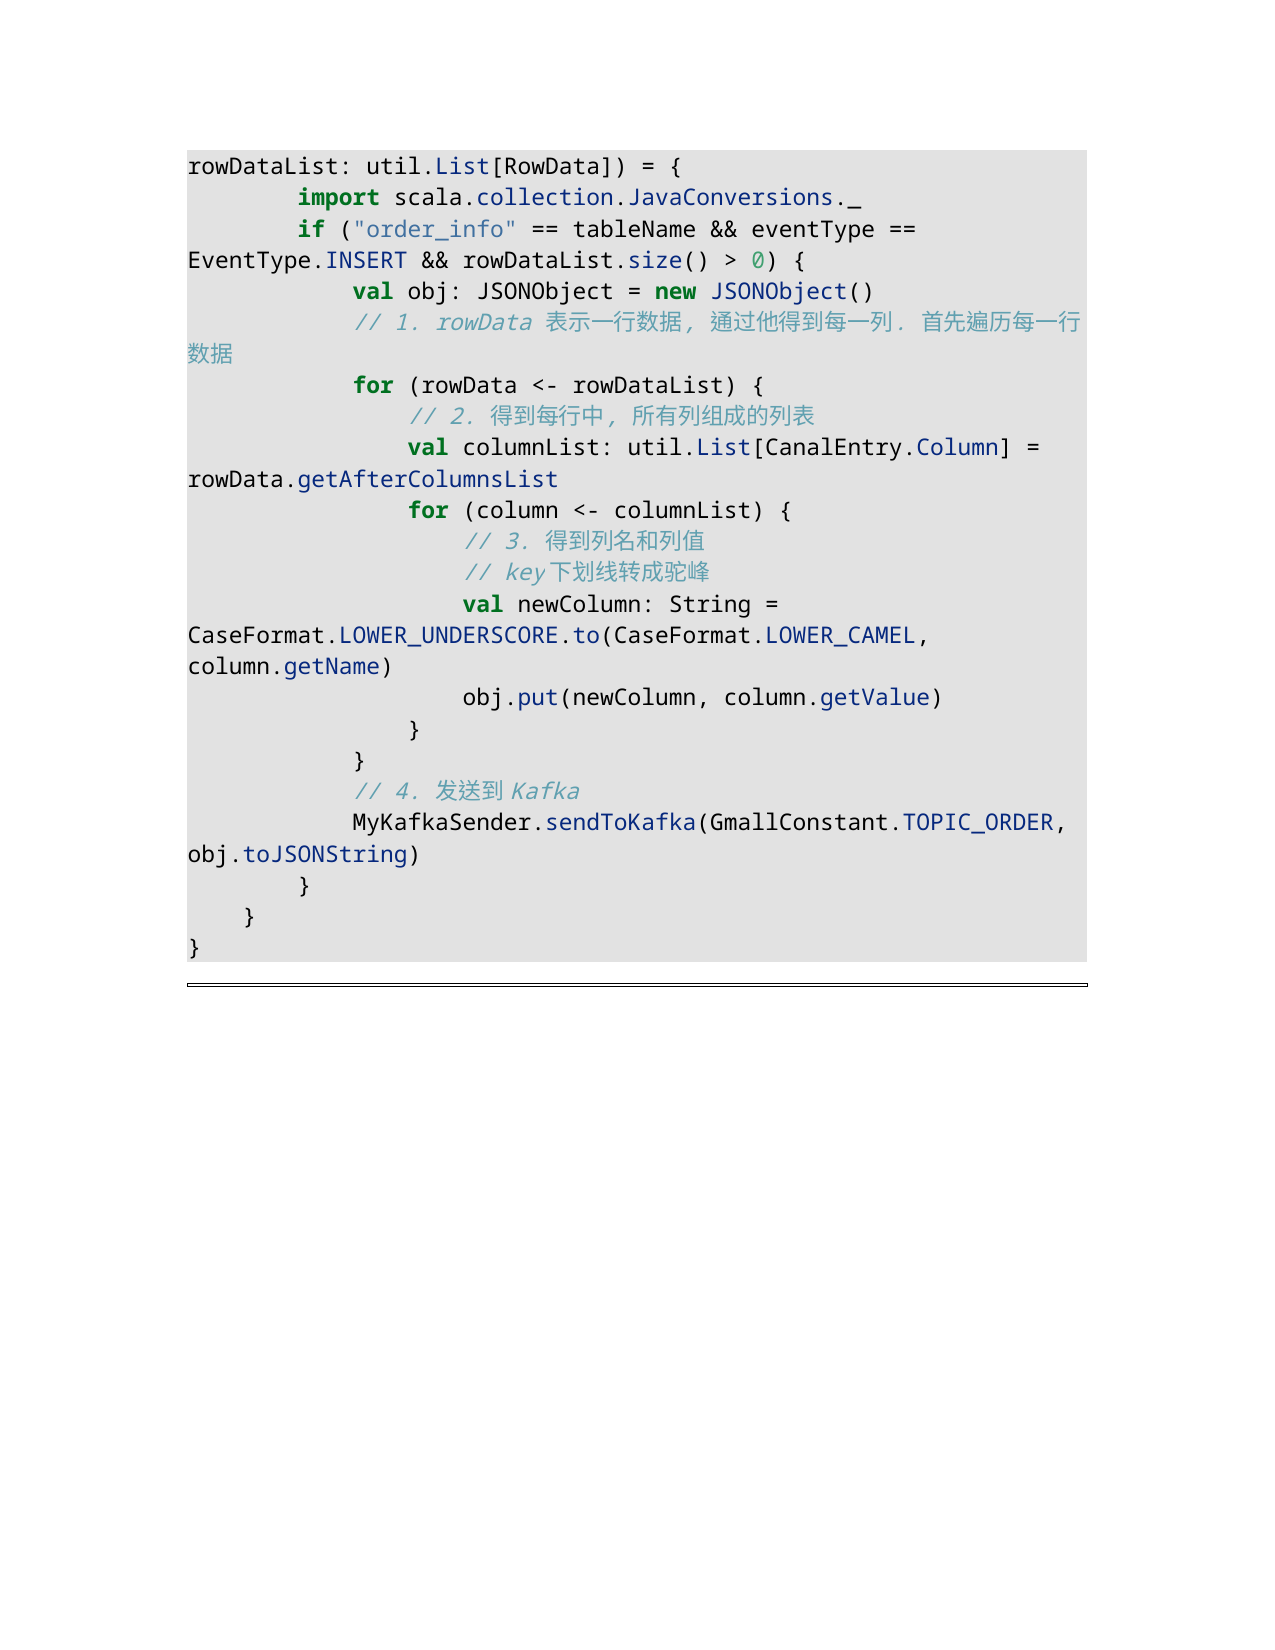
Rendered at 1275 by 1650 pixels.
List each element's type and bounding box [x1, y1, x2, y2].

text [187, 150, 1087, 962]
